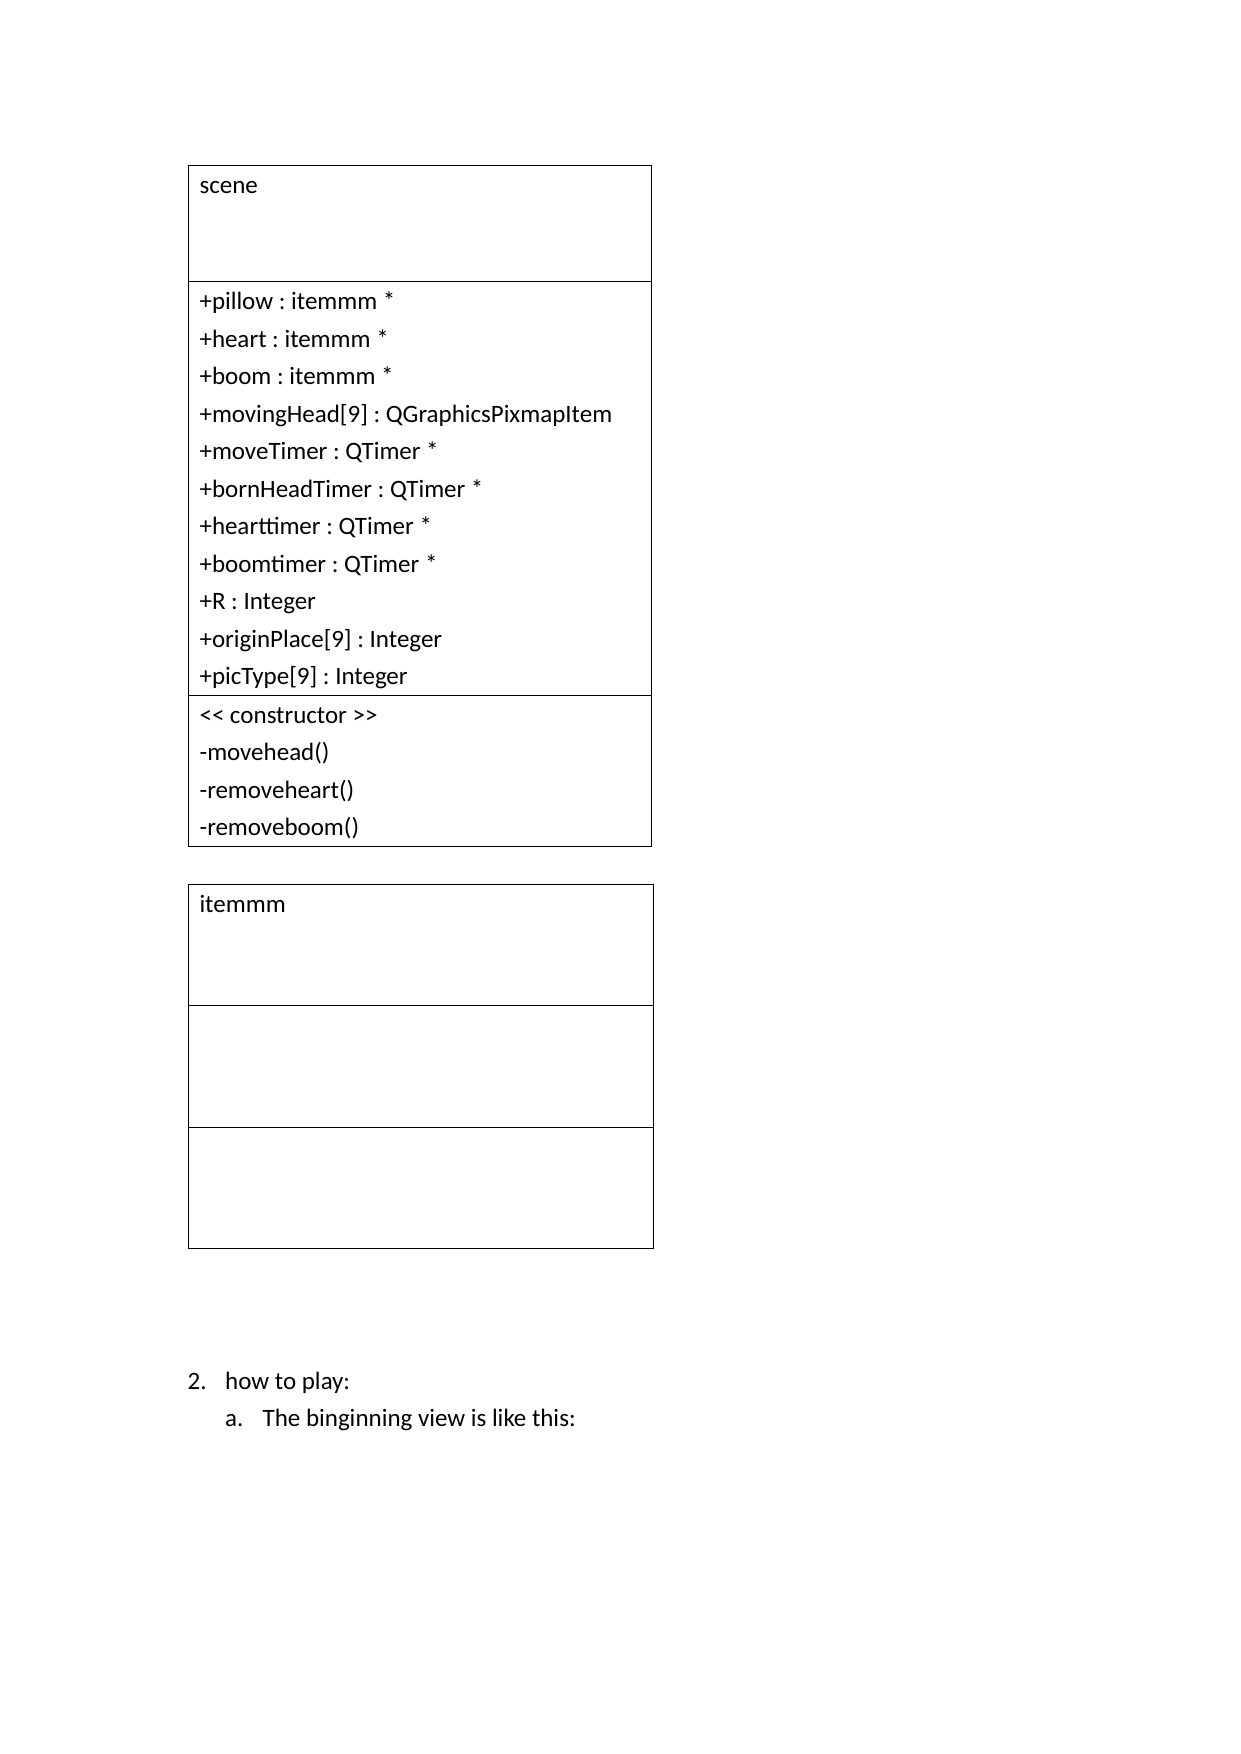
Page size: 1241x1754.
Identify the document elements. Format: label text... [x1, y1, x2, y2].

table_cell +pillow : itemmm * +heart : itemmm * +boom : itemmm * +movingHead[9] : QGraphicsPixmapItem +moveTimer : QTimer * +bornHeadTimer : QTimer * +hearttimer : QTimer * +boomtimer : QTimer * +R : Integer +originPlace[9] : Integer +picType[9] : Integer [189, 282, 651, 694]
table_cell << constructor >> -movehead() -removeheart() -removeboom() [189, 696, 651, 846]
table_cell [189, 1006, 653, 1127]
table_header scene [189, 166, 651, 281]
list how to play: [187, 1362, 1053, 1399]
table_cell [189, 1128, 653, 1248]
list The binginning view is like this: [225, 1399, 1053, 1437]
table_header itemmm [189, 885, 653, 1005]
